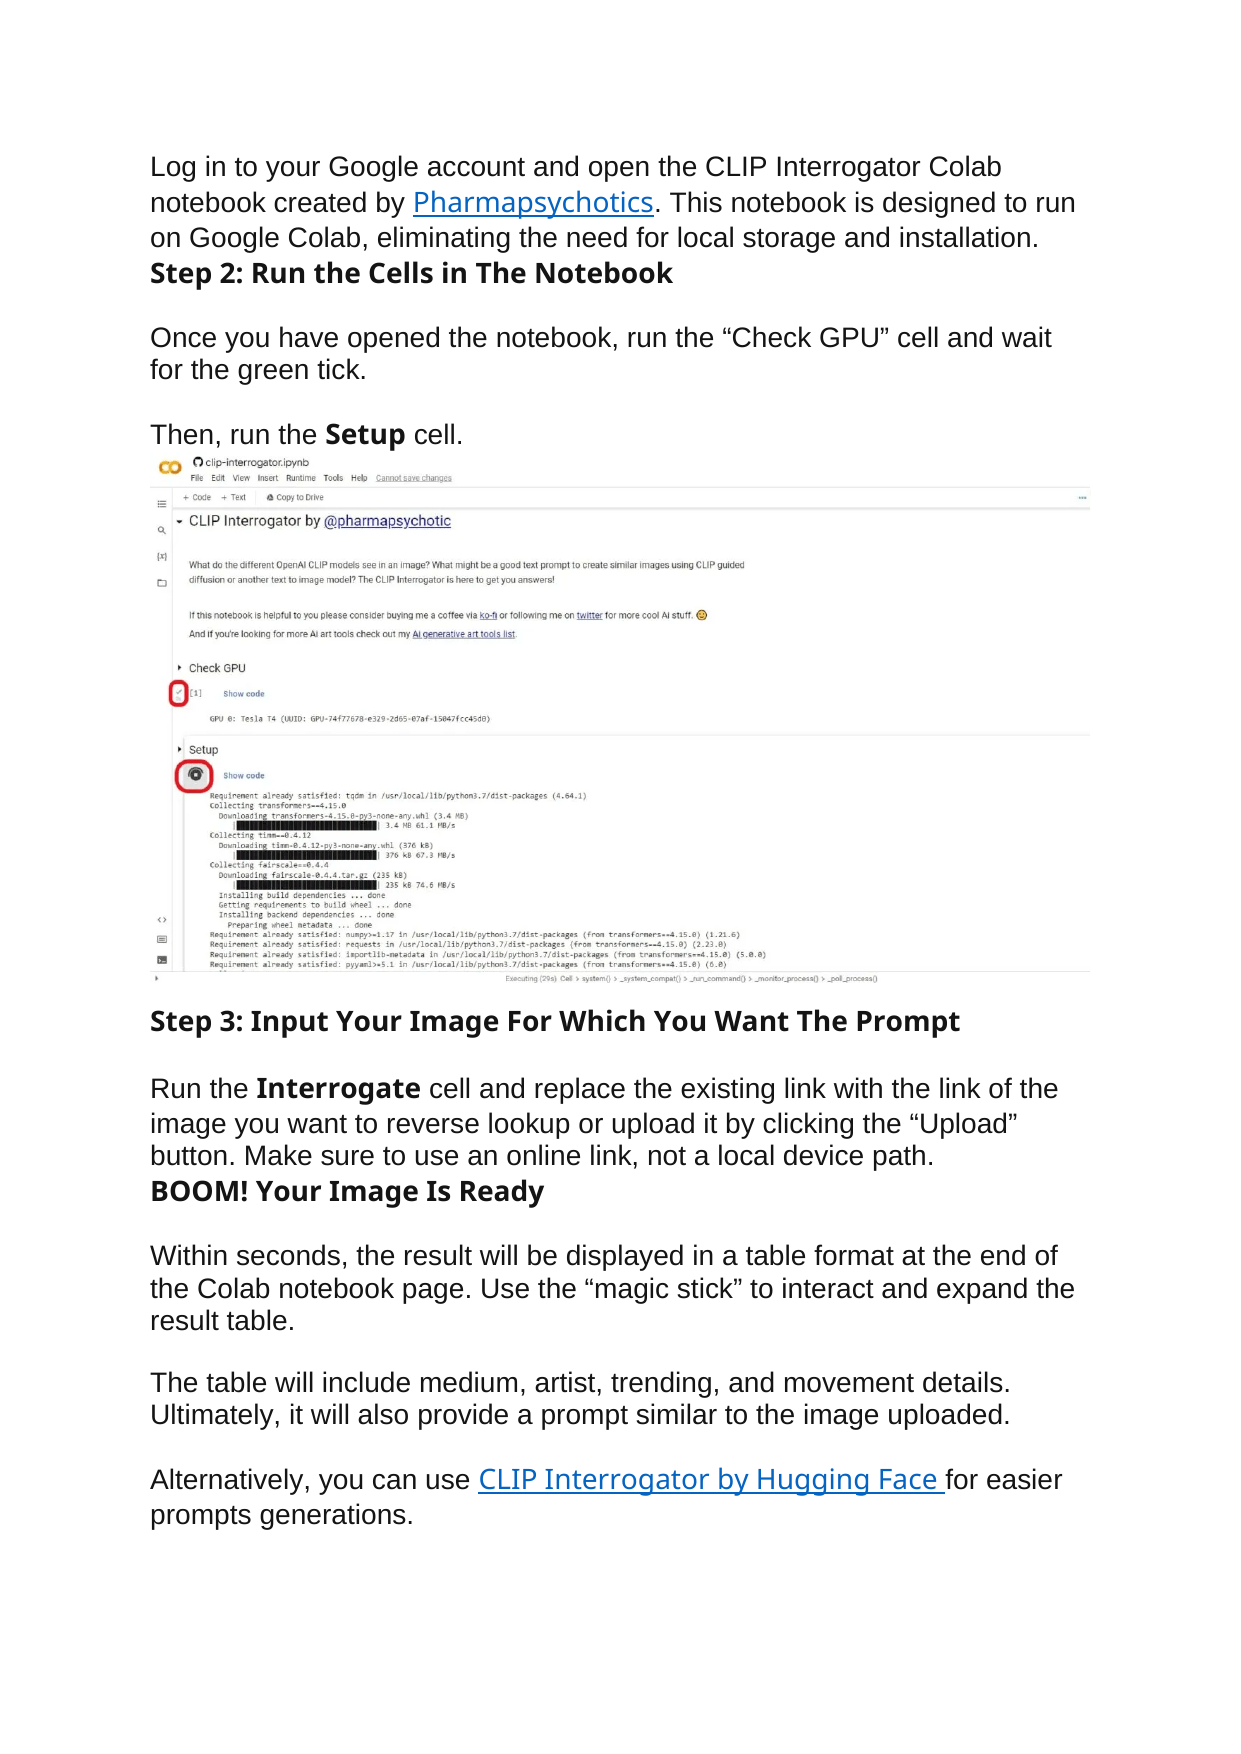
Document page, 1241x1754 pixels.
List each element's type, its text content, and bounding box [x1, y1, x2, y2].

subtitle BOOM! Your Image Is Ready [150, 1172, 1090, 1210]
text Once you have opened the notebook, run the “Check GPU” cell and wait for the green tick. [150, 321, 1090, 385]
subtitle Step 2: Run the Cells in The Notebook [150, 253, 1090, 291]
picture [150, 452, 1091, 983]
text Then, run the Setup cell. [150, 414, 1090, 452]
text The table will include medium, artist, trending, and movement details. Ultimately, it will also provide a prompt similar to the image uploaded. [150, 1366, 1090, 1430]
text Within seconds, the result will be displayed in a table format at the end of the Colab notebook page. Use the “magic stick” to interact and expand the result table. [150, 1239, 1090, 1336]
subtitle Step 3: Input Your Image For Which You Want The Prompt [150, 1001, 1090, 1039]
text Log in to your Google account and open the CLIP Interrogator Colab notebook created by Pharmapsychotics. This notebook is designed to run on Google Colab, eliminating the need for local storage and installation. [150, 150, 1090, 253]
text Run the Interrogate cell and replace the existing link with the link of the image you want to reverse lookup or upload it by clicking the “Upload” button. Make sure to use an online link, not a local device path. [150, 1068, 1090, 1172]
text Alternatively, you can use CLIP Interrogator by Hugging Face for easier prompts generations. [150, 1459, 1090, 1530]
